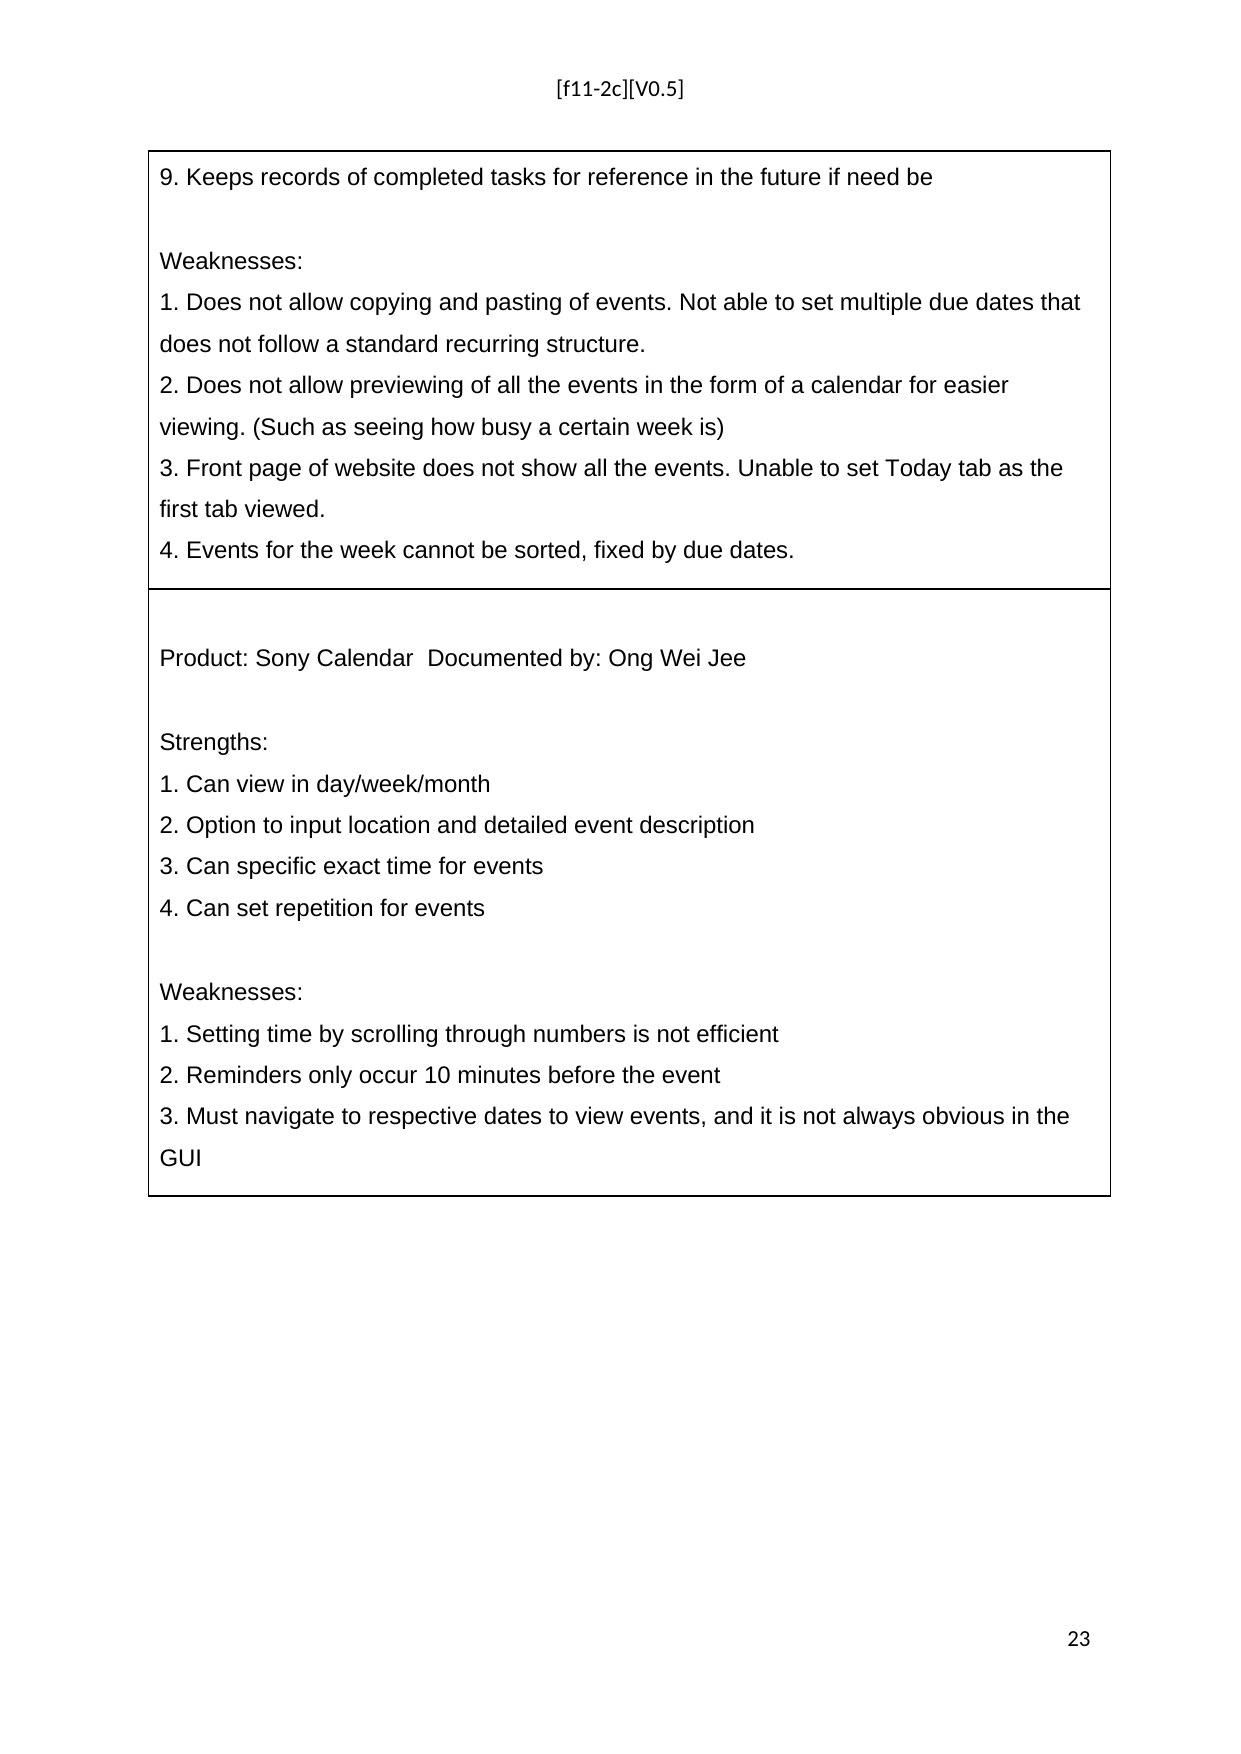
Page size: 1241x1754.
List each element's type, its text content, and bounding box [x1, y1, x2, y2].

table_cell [149, 152, 1110, 588]
table_cell Product: Sony Calendar Documented by: Ong Wei Jee Strengths: 1. Can view in day/week/month 2. Option to input location and detailed event description 3. Can specific exact time for events 4. Can set repetition for events Weaknesses: 1. Setting time by scrolling through numbers is not efficient 2. Reminders only occur 10 minutes before the event 3. Must navigate to respective dates to view events, and it is not always obvious in the GUI [149, 590, 1110, 1195]
